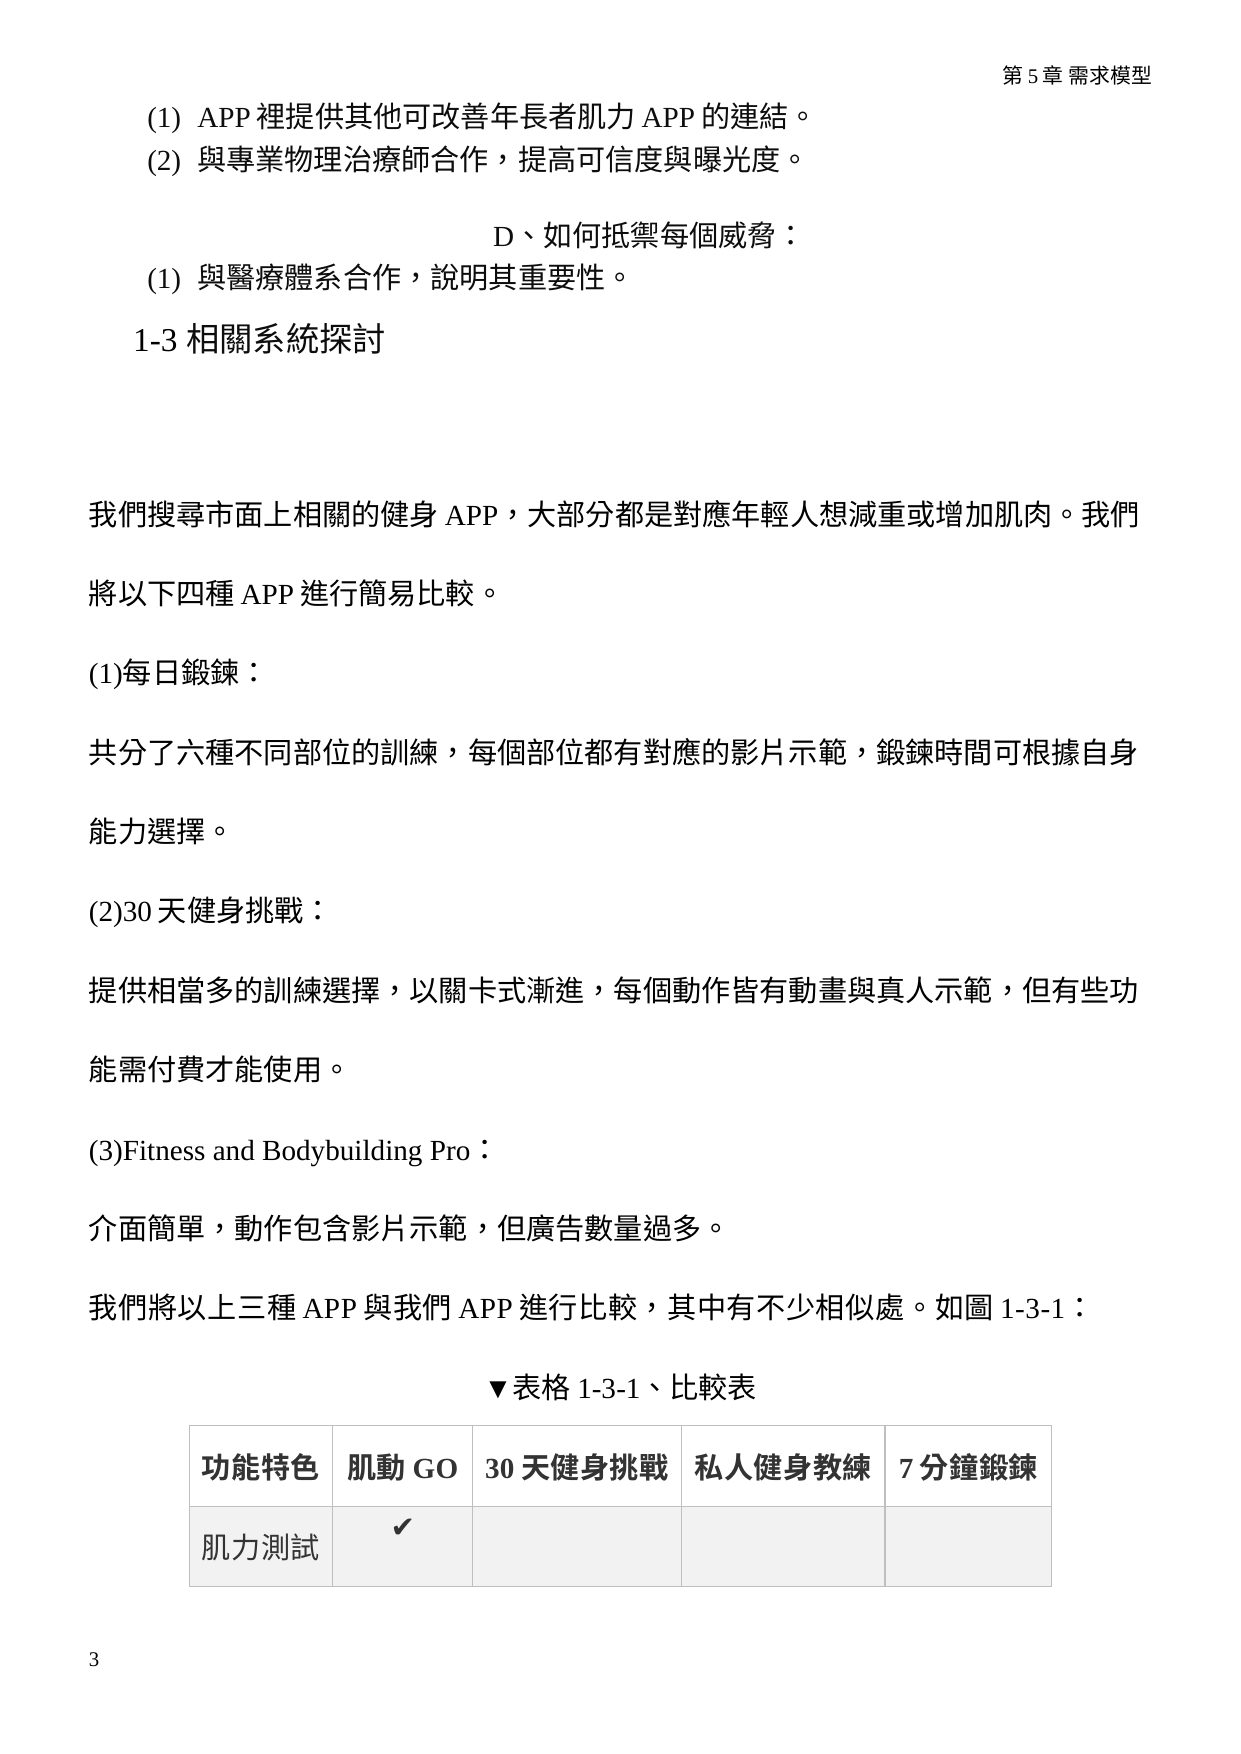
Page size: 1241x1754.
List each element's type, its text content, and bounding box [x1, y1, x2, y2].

text (3)Fitness and Bodybuilding Pro： [89, 1108, 1152, 1187]
table_header 7分鐘鍛鍊 [886, 1426, 1051, 1506]
text 介面簡單，動作包含影片示範，但廣告數量過多。 [89, 1187, 1152, 1266]
table_header 30天健身挑戰 [473, 1426, 681, 1506]
list APP裡提供其他可改善年長者肌力APP的連結。 [147, 94, 1152, 136]
table_cell [682, 1507, 884, 1586]
text (2)30天健身挑戰： [89, 869, 1152, 949]
subtitle 相關系統探討 [133, 297, 1152, 376]
text (1)每日鍛鍊： [89, 631, 1152, 711]
table_header 功能特色 [190, 1426, 332, 1506]
list 與專業物理治療師合作，提高可信度與曝光度。 [147, 136, 1152, 179]
text 我們搜尋市面上相關的健身APP，大部分都是對應年輕人想減重或增加肌肉。我們將以下四種APP進行簡易比較。 [89, 473, 1152, 631]
table_cell [473, 1507, 681, 1586]
text 提供相當多的訓練選擇，以關卡式漸進，每個動作皆有動畫與真人示範，但有些功能需付費才能使用。 [89, 949, 1152, 1108]
list 與醫療體系合作，說明其重要性。 [147, 254, 1152, 297]
table_cell [886, 1507, 1051, 1586]
table_cell 肌力測試 [190, 1507, 332, 1586]
text D、如何抵禦每個威脅： [89, 212, 1152, 254]
text 共分了六種不同部位的訓練，每個部位都有對應的影片示範，鍛鍊時間可根據自身能力選擇。 [89, 711, 1152, 869]
table_header 肌動GO [333, 1426, 472, 1506]
table_cell ✔ [333, 1507, 472, 1586]
table_header 私人健身教練 [682, 1426, 884, 1506]
text 我們將以上三種APP與我們APP進行比較，其中有不少相似處。如圖1-3-1： [89, 1266, 1152, 1346]
